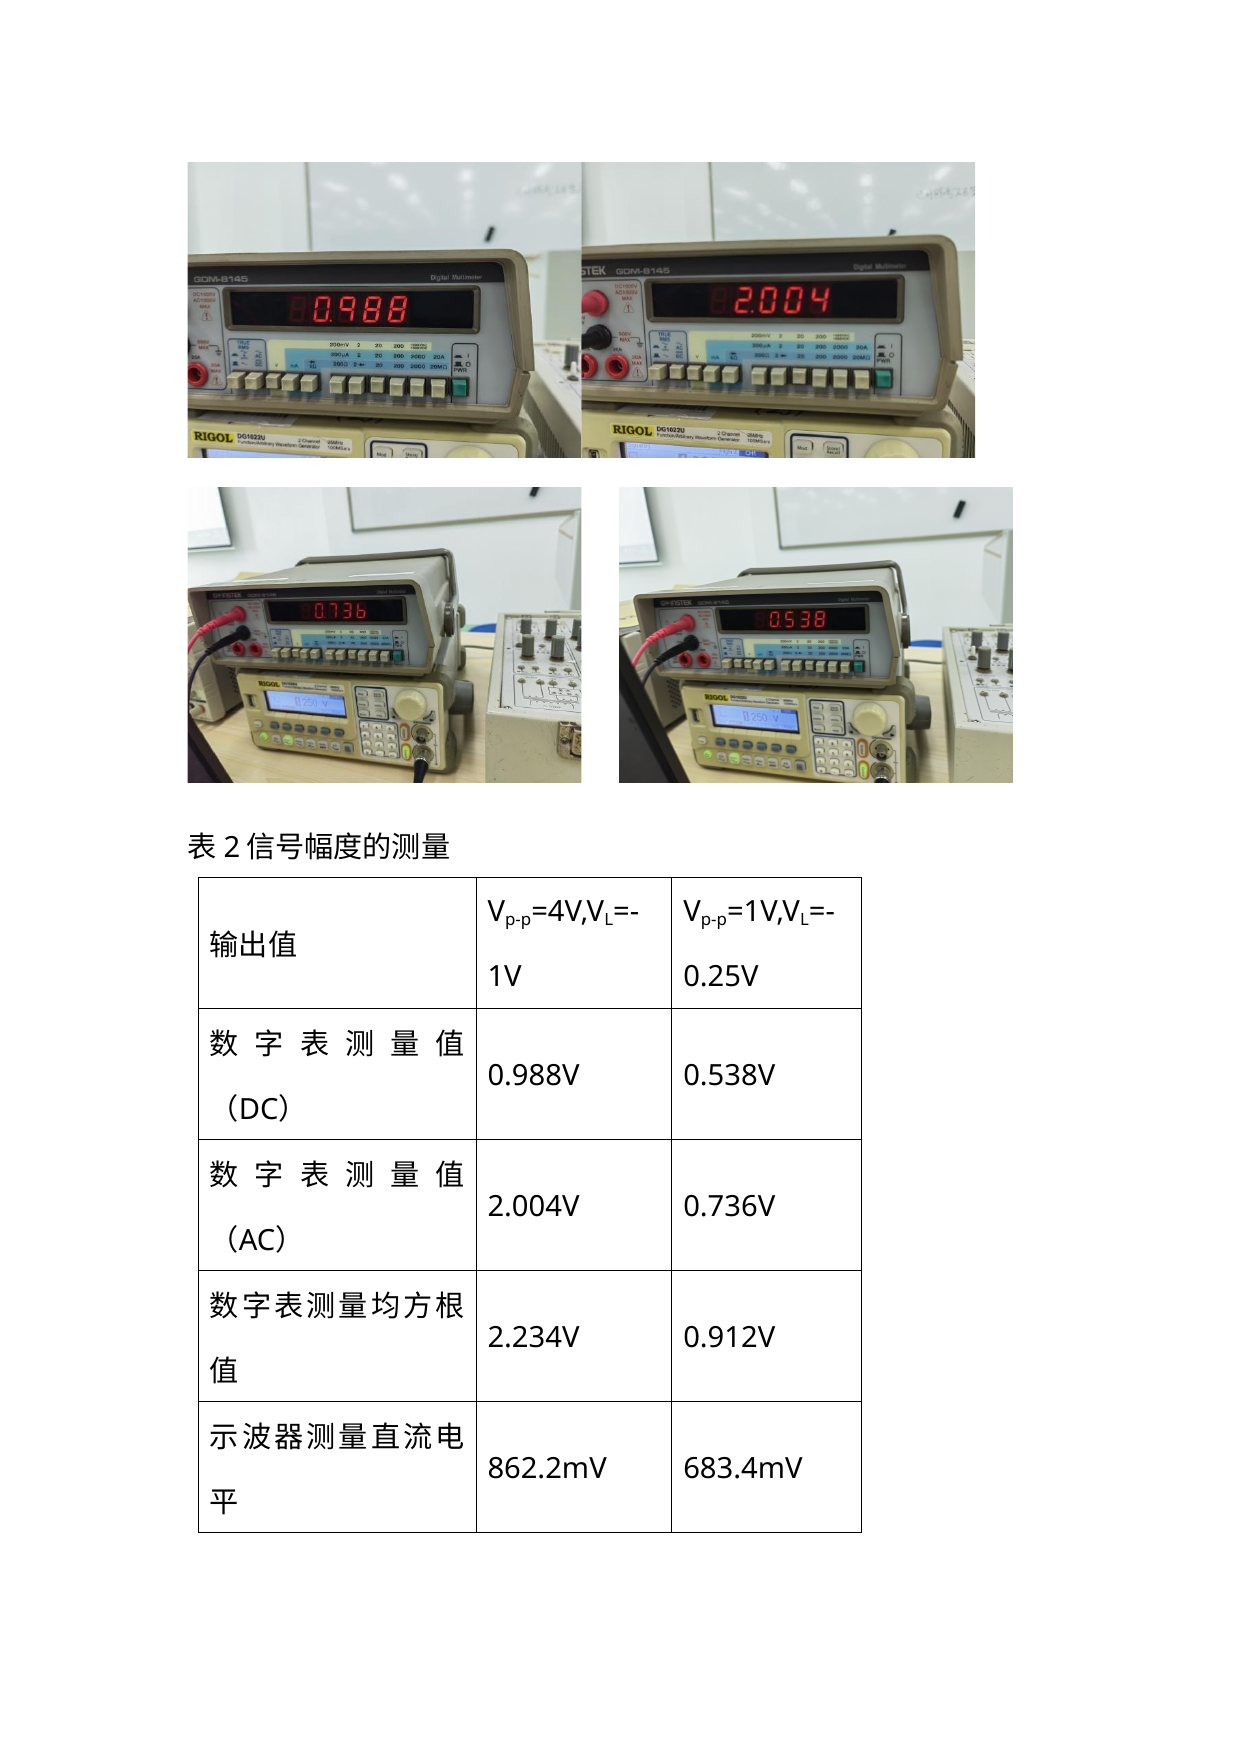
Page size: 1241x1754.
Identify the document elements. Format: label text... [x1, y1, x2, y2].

table_cell 数字表测量值（DC） [199, 1009, 476, 1139]
table_cell 示波器测量直流电平 [199, 1402, 476, 1532]
picture [187, 162, 976, 458]
picture [619, 487, 1013, 783]
table_header Vp-p=4V,VL=-1V [477, 878, 671, 1008]
table_cell 0.988V [477, 1009, 671, 1139]
table_header 输出值 [199, 878, 476, 1008]
table_cell 2.004V [477, 1140, 671, 1270]
table_cell 数字表测量值（AC） [199, 1140, 476, 1270]
text 表 2信号幅度的测量 [187, 812, 1053, 877]
table_cell 0.538V [672, 1009, 861, 1139]
table_cell 2.234V [477, 1271, 671, 1401]
table_header Vp-p=1V,VL=-0.25V [672, 878, 861, 1008]
table_cell 0.736V [672, 1140, 861, 1270]
picture [187, 487, 582, 783]
table_cell 0.912V [672, 1271, 861, 1401]
table_cell 862.2mV [477, 1402, 671, 1532]
table_cell 数字表测量均方根值 [199, 1271, 476, 1401]
table_cell 683.4mV [672, 1402, 861, 1532]
